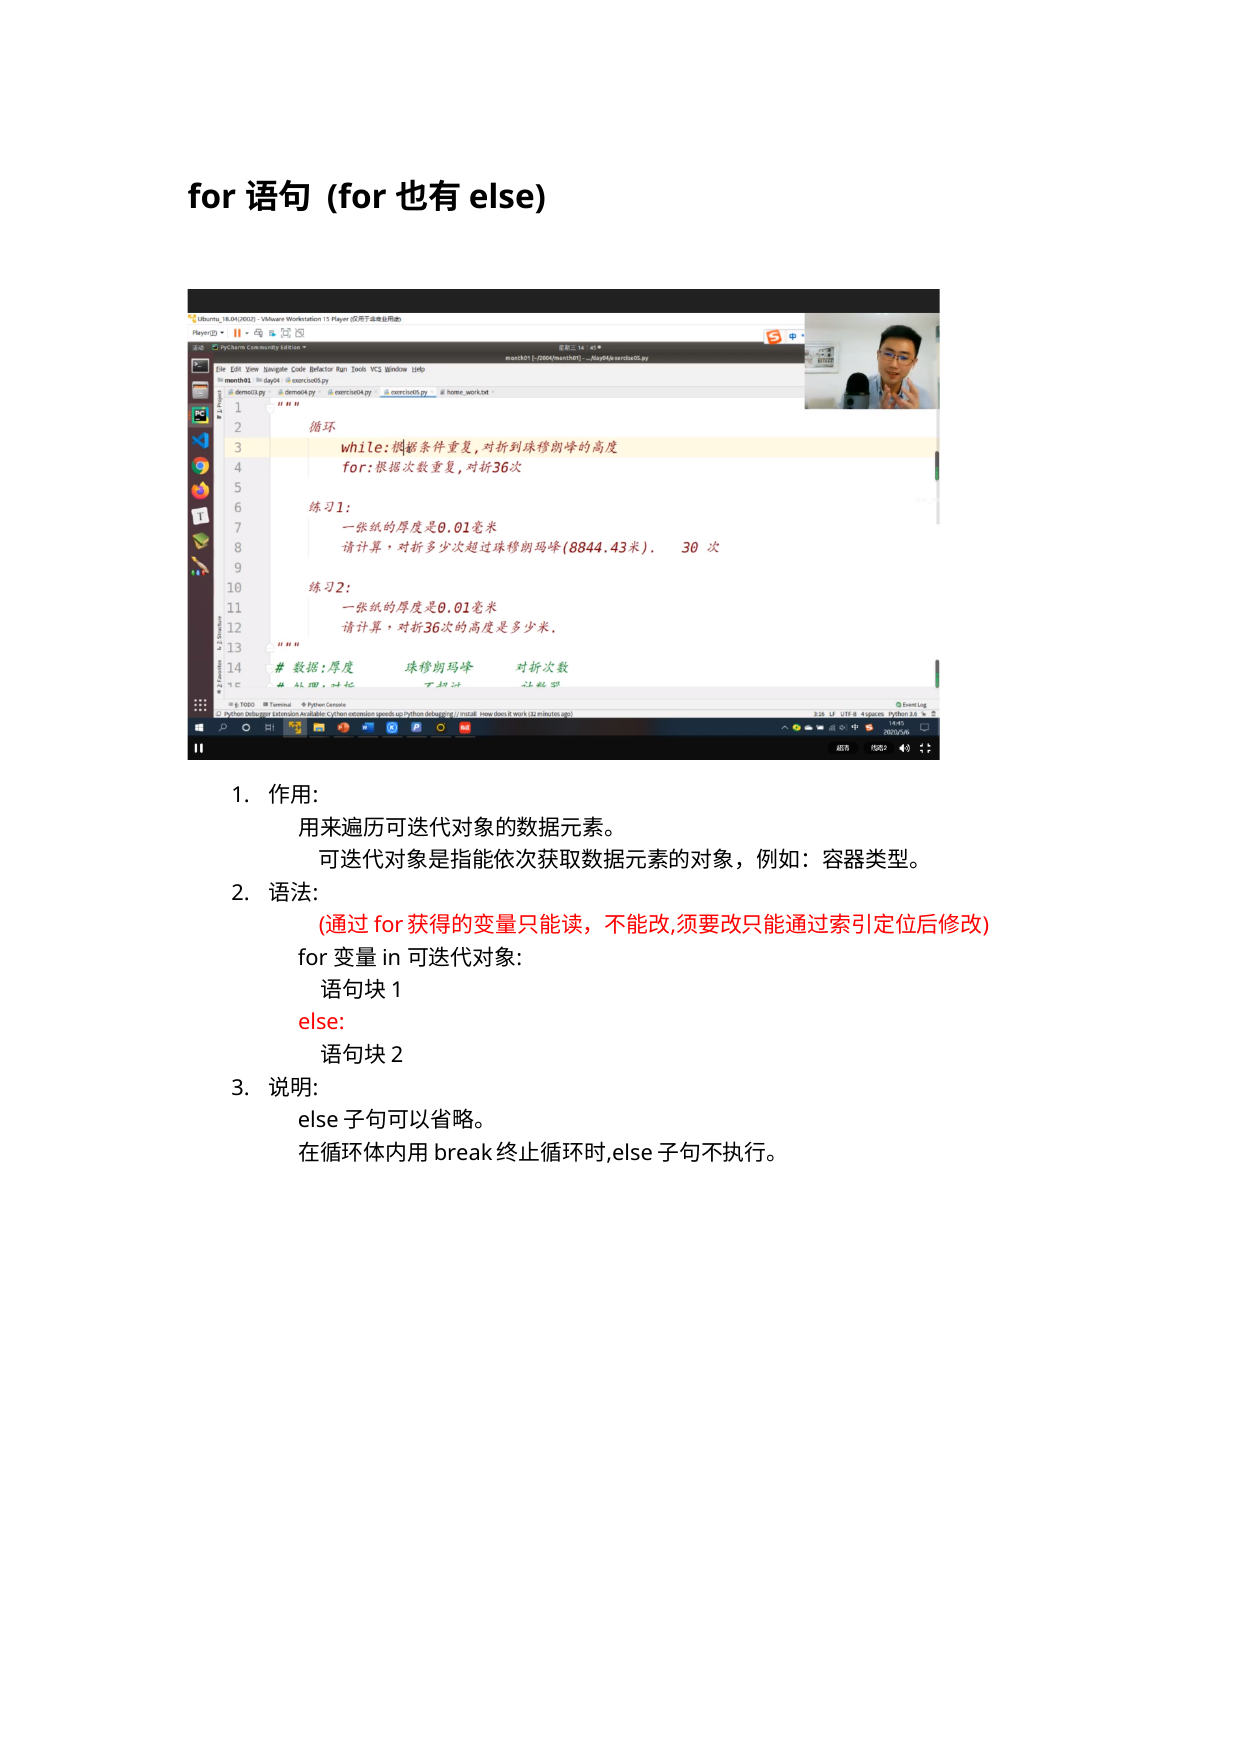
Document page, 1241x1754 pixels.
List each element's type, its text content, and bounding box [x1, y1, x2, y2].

text else子句可以省略。 [231, 1102, 1053, 1134]
list 说明: [231, 1069, 1053, 1102]
text 语句块2 [231, 1037, 1053, 1069]
text else: [231, 1004, 1053, 1037]
text 可迭代对象是指能依次获取数据元素的对象，例如：容器类型。 [275, 842, 1053, 874]
text 用来遍历可迭代对象的数据元素。 [231, 809, 1053, 842]
text 在循环体内用break终止循环时,else子句不执行。 [231, 1134, 1053, 1167]
text 语句块1 [231, 972, 1053, 1004]
list (通过for获得的变量只能读，不能改,须要改只能通过索引定位后修改) [275, 907, 1053, 939]
list 语法: [231, 874, 1053, 907]
list 作用: [231, 777, 1053, 809]
subtitle for 语句 (for 也有else) [187, 162, 1053, 227]
picture [187, 289, 940, 760]
text for 变量 in 可迭代对象: [231, 939, 1053, 972]
